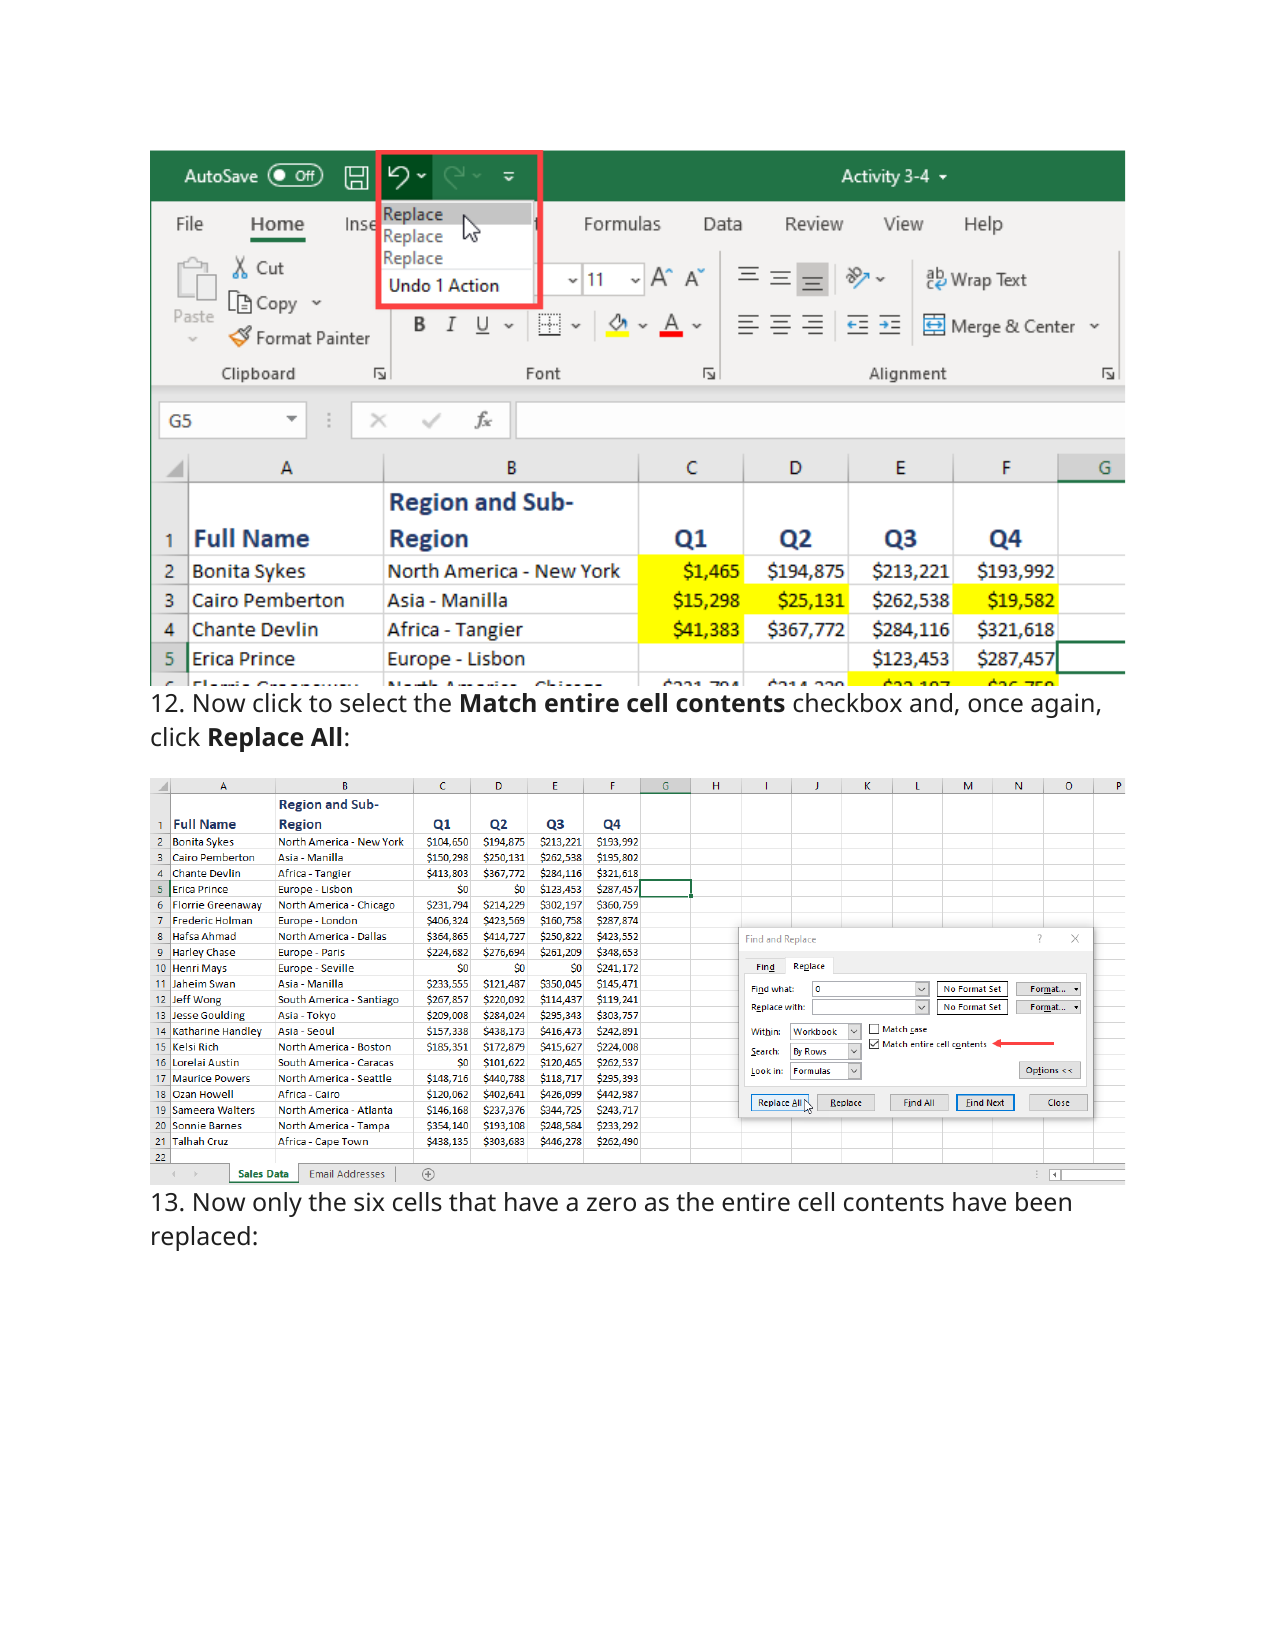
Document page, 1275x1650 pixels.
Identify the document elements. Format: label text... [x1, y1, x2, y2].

text 12. Now click to select the Match entire cell contents checkbox and, once again, click Replace All: [150, 686, 1125, 754]
text 13. Now only the six cells that have a zero as the entire cell contents have been replaced: [150, 1185, 1125, 1252]
picture [150, 778, 1125, 1185]
picture [150, 150, 1125, 686]
